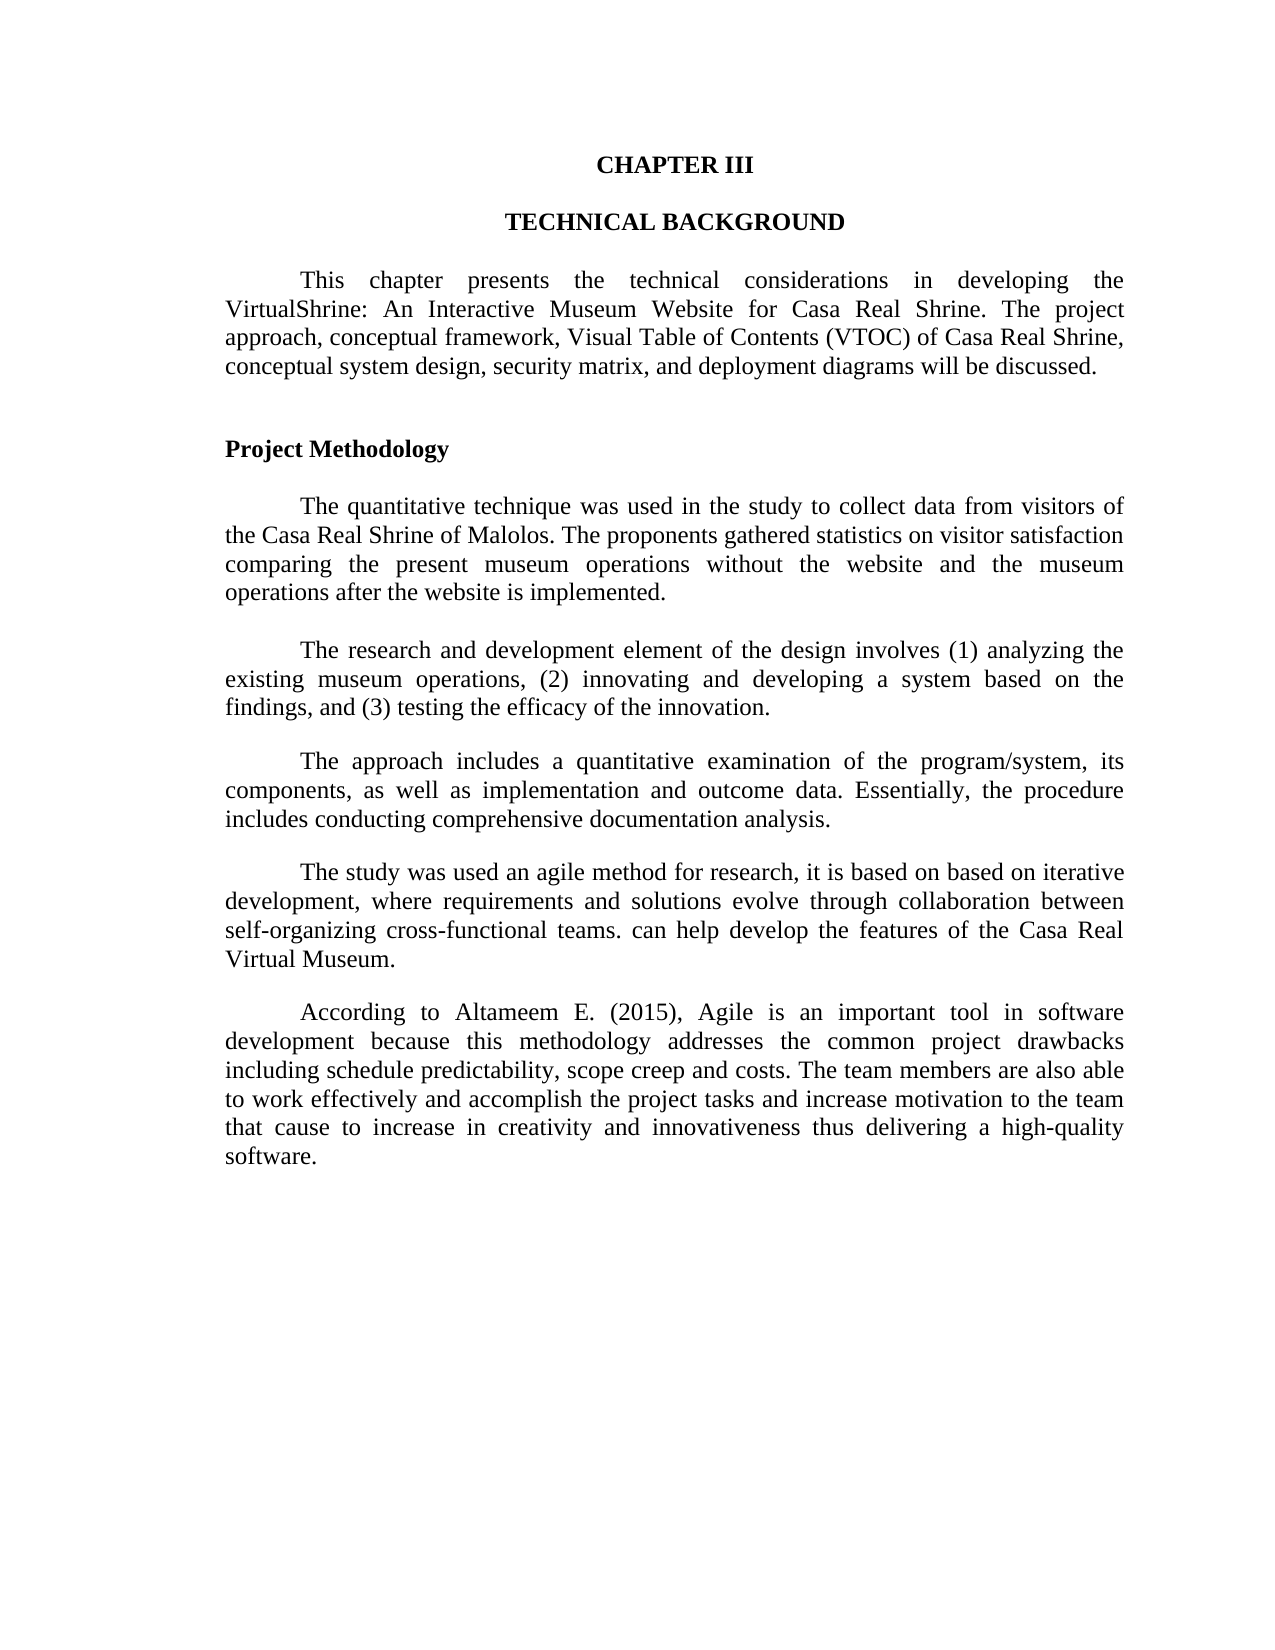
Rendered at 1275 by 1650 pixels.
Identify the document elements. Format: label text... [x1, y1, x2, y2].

text TECHNICAL BACKGROUND [225, 207, 1125, 236]
text CHAPTER III [225, 150, 1125, 179]
text The study was used an agile method for research, it is based on based on iterative development, where requirements and solutions evolve through collaboration between self-organizing cross-functional teams. can help develop the features of the Casa Real Virtual Museum. [225, 857, 1125, 972]
text The quantitative technique was used in the study to collect data from visitors of the Casa Real Shrine of Malolos. The proponents gathered statistics on visitor satisfaction comparing the present museum operations without the website and the museum operations after the website is implemented. [225, 491, 1125, 606]
text Project Methodology [225, 434, 1125, 462]
text The research and development element of the design involves (1) analyzing the existing museum operations, (2) innovating and developing a system based on the findings, and (3) testing the efficacy of the innovation. [225, 635, 1125, 721]
text The approach includes a quantitative examination of the program/system, its components, as well as implementation and outcome data. Essentially, the procedure includes conducting comprehensive documentation analysis. [225, 746, 1125, 832]
text According to Altameem E. (2015), Agile is an important tool in software development because this methodology addresses the common project drawbacks including schedule predictability, scope creep and costs. The team members are also able to work effectively and accomplish the project tasks and increase motivation to the team that cause to increase in creativity and innovativeness thus delivering a high-quality software. [225, 997, 1125, 1170]
text This chapter presents the technical considerations in developing the VirtualShrine: An Interactive Museum Website for Casa Real Shrine. The project approach, conceptual framework, Visual Table of Contents (VTOC) of Casa Real Shrine, conceptual system design, security matrix, and deployment diagrams will be discussed. [225, 265, 1125, 380]
